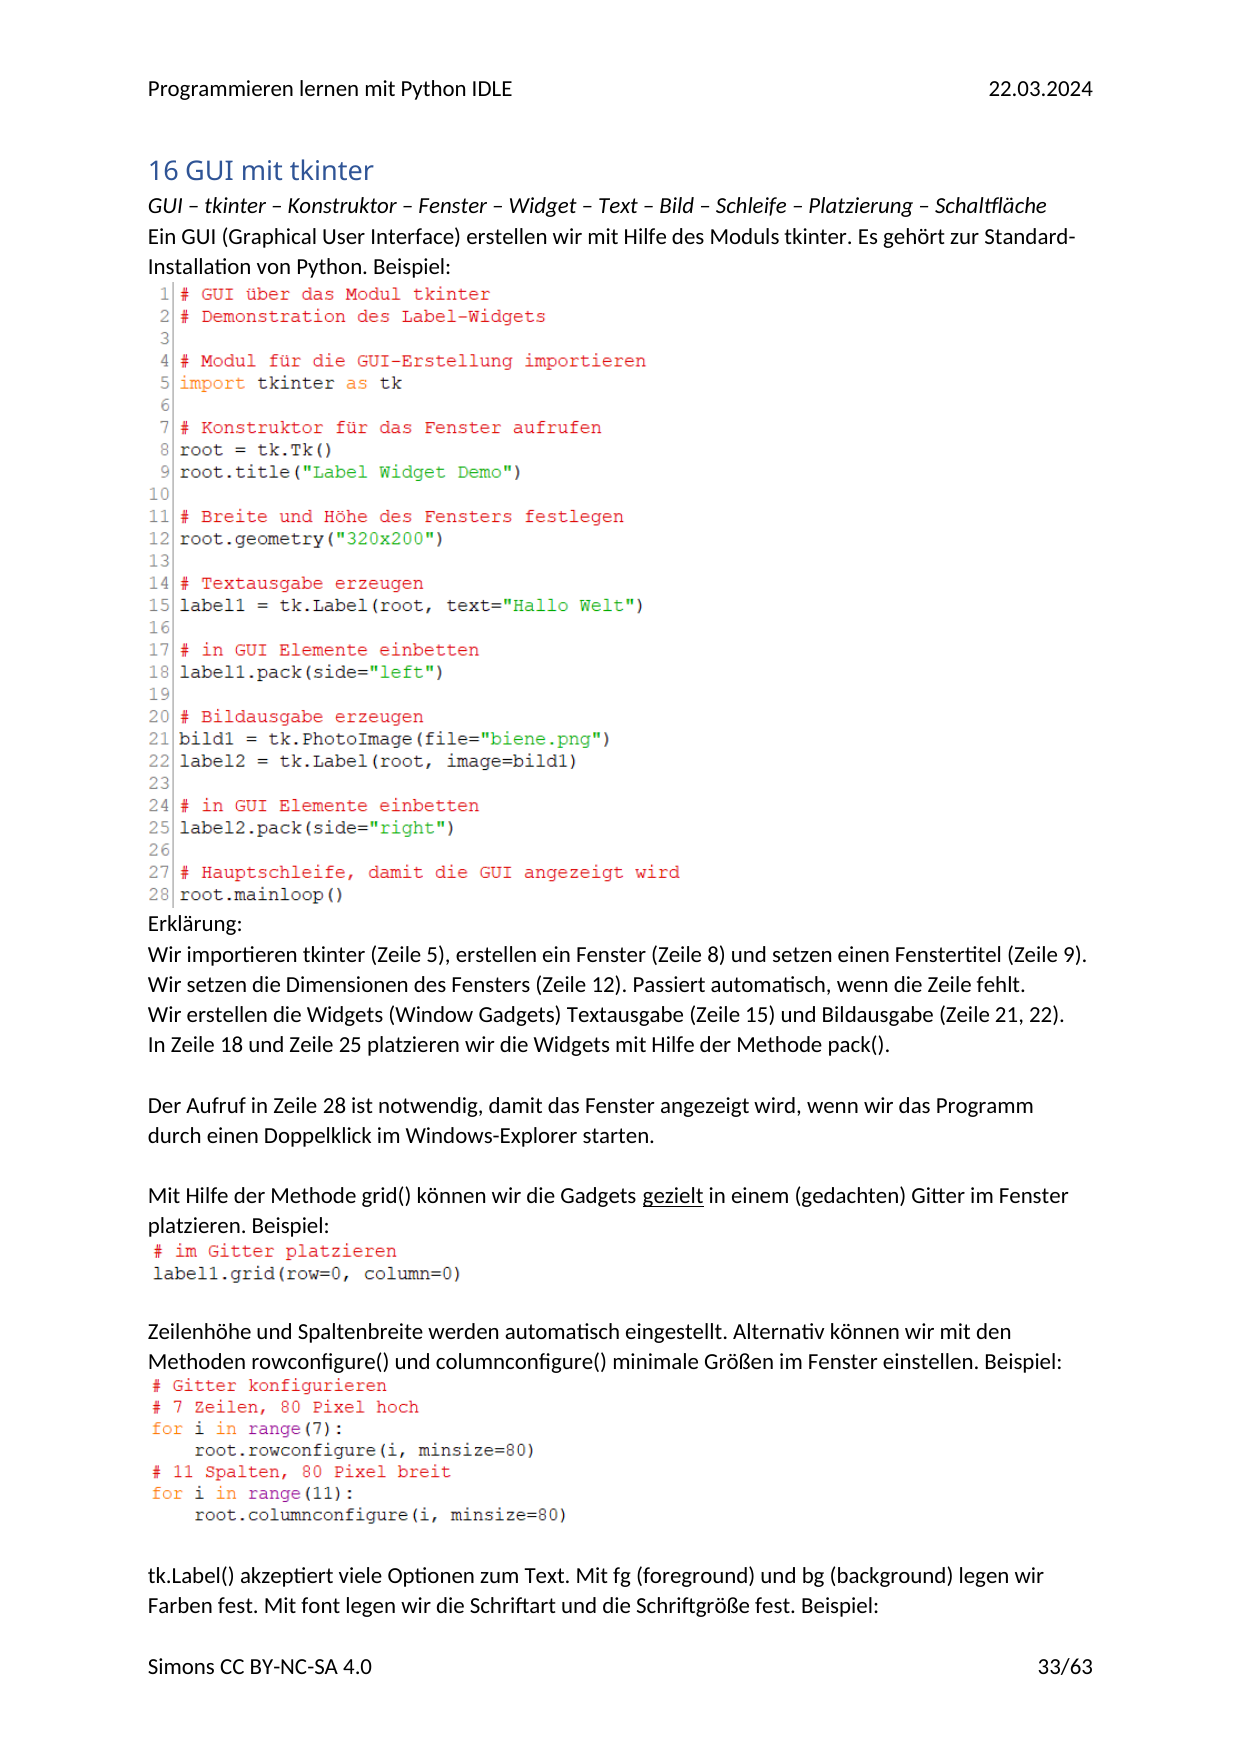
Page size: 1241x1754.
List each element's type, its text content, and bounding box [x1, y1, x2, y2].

text Der Aufruf in Zeile 28 ist notwendig, damit das Fenster angezeigt wird, wenn wir das Programm durch einen Doppelklick im Windows-Explorer starten. [148, 1091, 1092, 1149]
text Mit Hilfe der Methode grid() können wir die Gadgets gezielt in einem (gedachten) Gitter im Fenster platzieren. Beispiel: [148, 1181, 1092, 1239]
picture [147, 282, 760, 908]
text GUI – tkinter – Konstruktor – Fenster – Widget – Text – Bild – Schleife – Platzierung – Schaltfläche [148, 192, 1092, 220]
text In Zeile 18 und Zeile 25 platzieren wir die Widgets mit Hilfe der Methode pack(). [148, 1030, 1092, 1058]
text Zeilenhöhe und Spaltenbreite werden automatisch eingestellt. Alternativ können wir mit den Methoden rowconfigure() und columnconfigure() minimale Größen im Fenster einstellen. Beispiel: [148, 1317, 1092, 1376]
picture [147, 1241, 485, 1285]
text Wir importieren tkinter (Zeile 5), erstellen ein Fenster (Zeile 8) und setzen einen Fenstertitel (Zeile 9). [148, 940, 1092, 968]
picture [147, 1377, 593, 1529]
text Wir erstellen die Widgets (Window Gadgets) Textausgabe (Zeile 15) und Bildausgabe (Zeile 21, 22). [148, 1000, 1092, 1028]
text Erklärung: [148, 909, 1092, 937]
text Ein GUI (Graphical User Interface) erstellen wir mit Hilfe des Moduls tkinter. Es gehört zur Standard-Installation von Python. Beispiel: [148, 222, 1092, 280]
subtitle GUI mit tkinter [148, 152, 1092, 189]
text Wir setzen die Dimensionen des Fensters (Zeile 12). Passiert automatisch, wenn die Zeile fehlt. [148, 970, 1092, 998]
text tk.Label() akzeptiert viele Optionen zum Text. Mit fg (foreground) und bg (background) legen wir Farben fest. Mit font legen wir die Schriftart und die Schriftgröße fest. Beispiel: [148, 1561, 1092, 1619]
